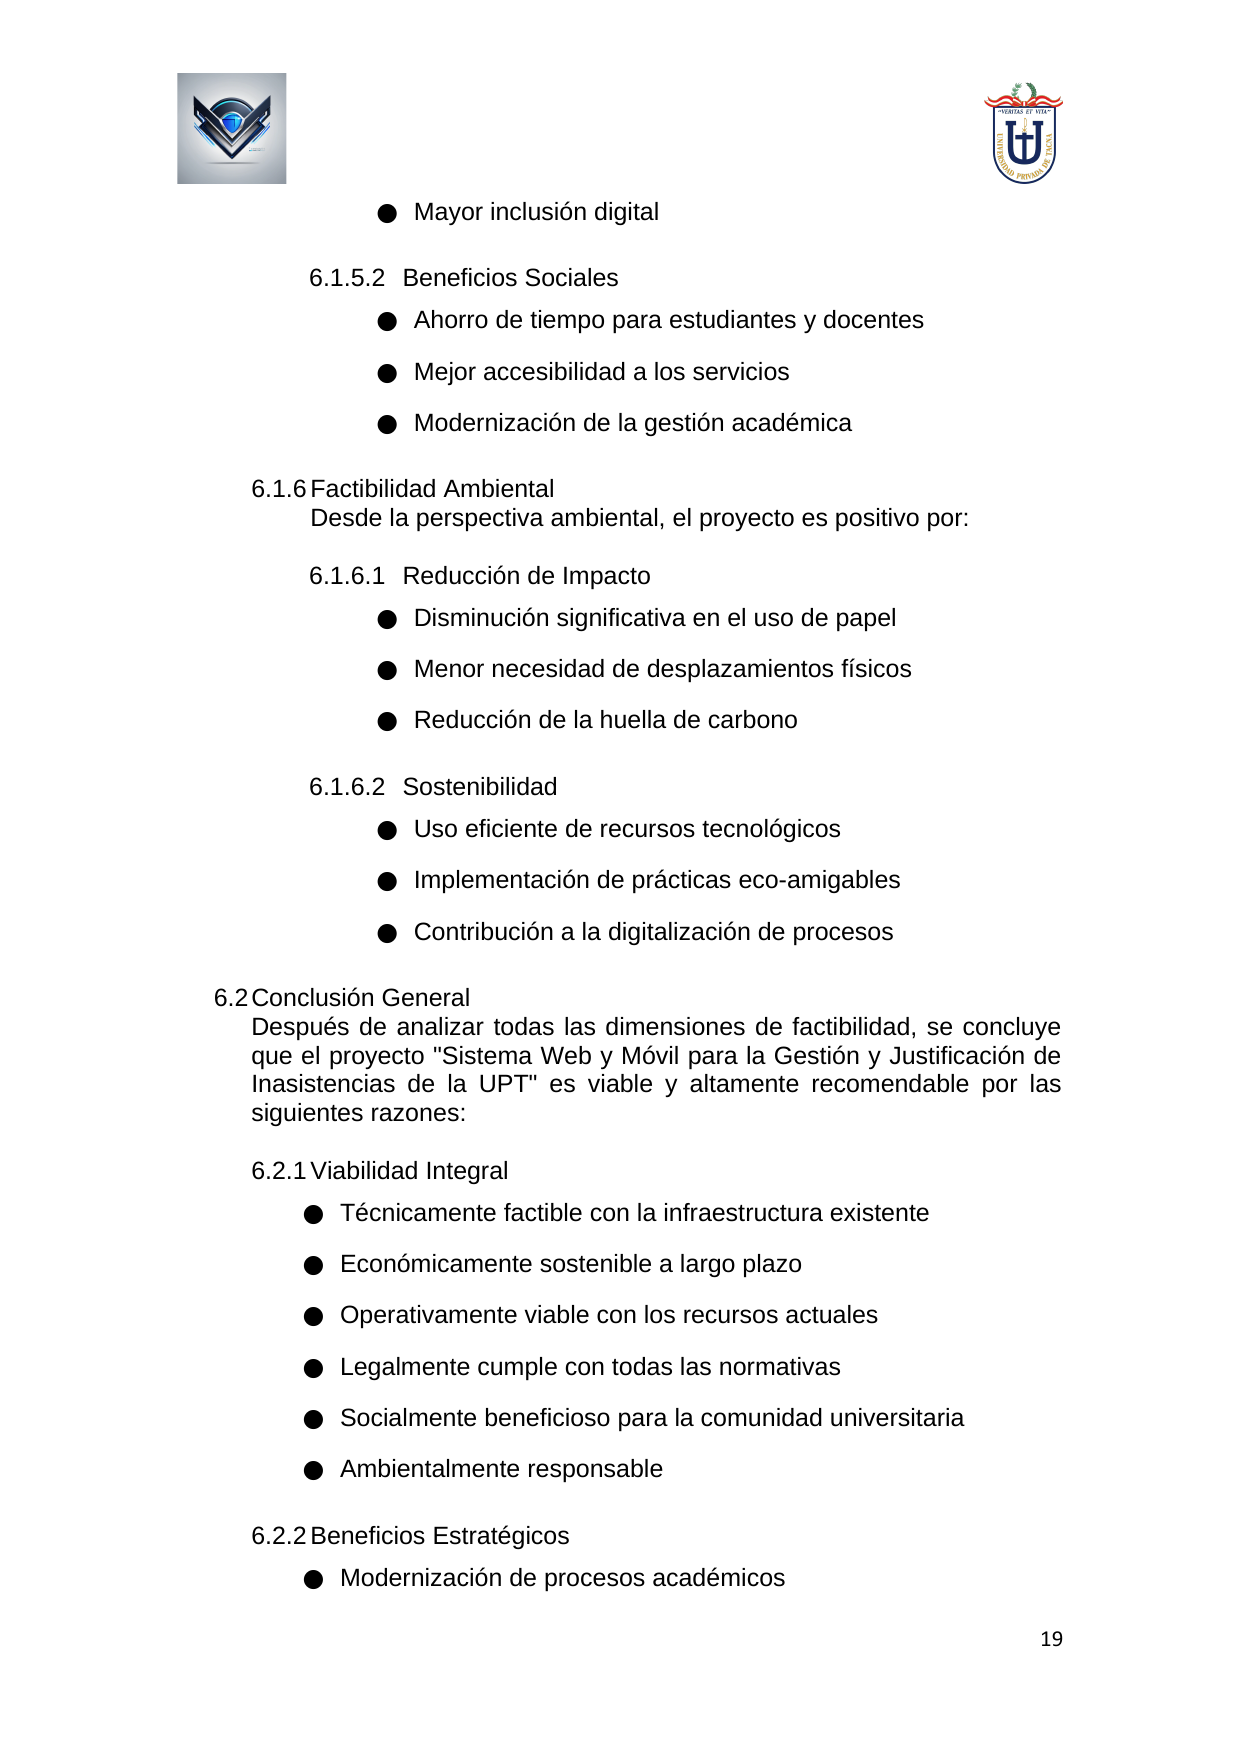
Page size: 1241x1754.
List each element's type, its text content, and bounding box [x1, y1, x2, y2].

list Modernización de procesos académicos [302, 1549, 1063, 1601]
list Económicamente sostenible a largo plazo [302, 1236, 1063, 1287]
list Viabilidad Integral [251, 1156, 1063, 1184]
list Técnicamente factible con la infraestructura existente [302, 1184, 1063, 1236]
list Mejor accesibilidad a los servicios [376, 343, 1063, 394]
list Implementación de prácticas eco-amigables [376, 852, 1063, 903]
list Uso eficiente de recursos tecnológicos [376, 801, 1063, 852]
list Contribución a la digitalización de procesos [376, 903, 1063, 954]
picture [177, 73, 287, 184]
list Beneficios Sociales [309, 263, 1063, 292]
text Después de analizar todas las dimensiones de factibilidad, se concluye que el proyecto "Sistema Web y Móvil para la Gestión y Justificación de Inasistencias de la UPT" es viable y altamente recomendable por las siguientes razones: [251, 1012, 1063, 1127]
text Desde la perspectiva ambiental, el proyecto es positivo por: [310, 503, 1063, 532]
list Ahorro de tiempo para estudiantes y docentes [376, 292, 1063, 343]
list Beneficios Estratégicos [251, 1521, 1063, 1549]
picture [984, 82, 1063, 184]
list Reducción de Impacto [309, 561, 1063, 589]
list Sostenibilidad [309, 772, 1063, 801]
list Ambientalmente responsable [302, 1441, 1063, 1492]
list Disminución significativa en el uso de papel [376, 589, 1063, 641]
list Operativamente viable con los recursos actuales [302, 1287, 1063, 1338]
list Legalmente cumple con todas las normativas [302, 1338, 1063, 1389]
list Reducción de la huella de carbono [376, 692, 1063, 743]
list Mayor inclusión digital [376, 183, 1063, 234]
list Modernización de la gestión académica [376, 394, 1063, 446]
list Conclusión General [213, 983, 1063, 1012]
list Socialmente beneficioso para la comunidad universitaria [302, 1389, 1063, 1441]
list Menor necesidad de desplazamientos físicos [376, 641, 1063, 692]
list Factibilidad Ambiental [251, 474, 1063, 503]
